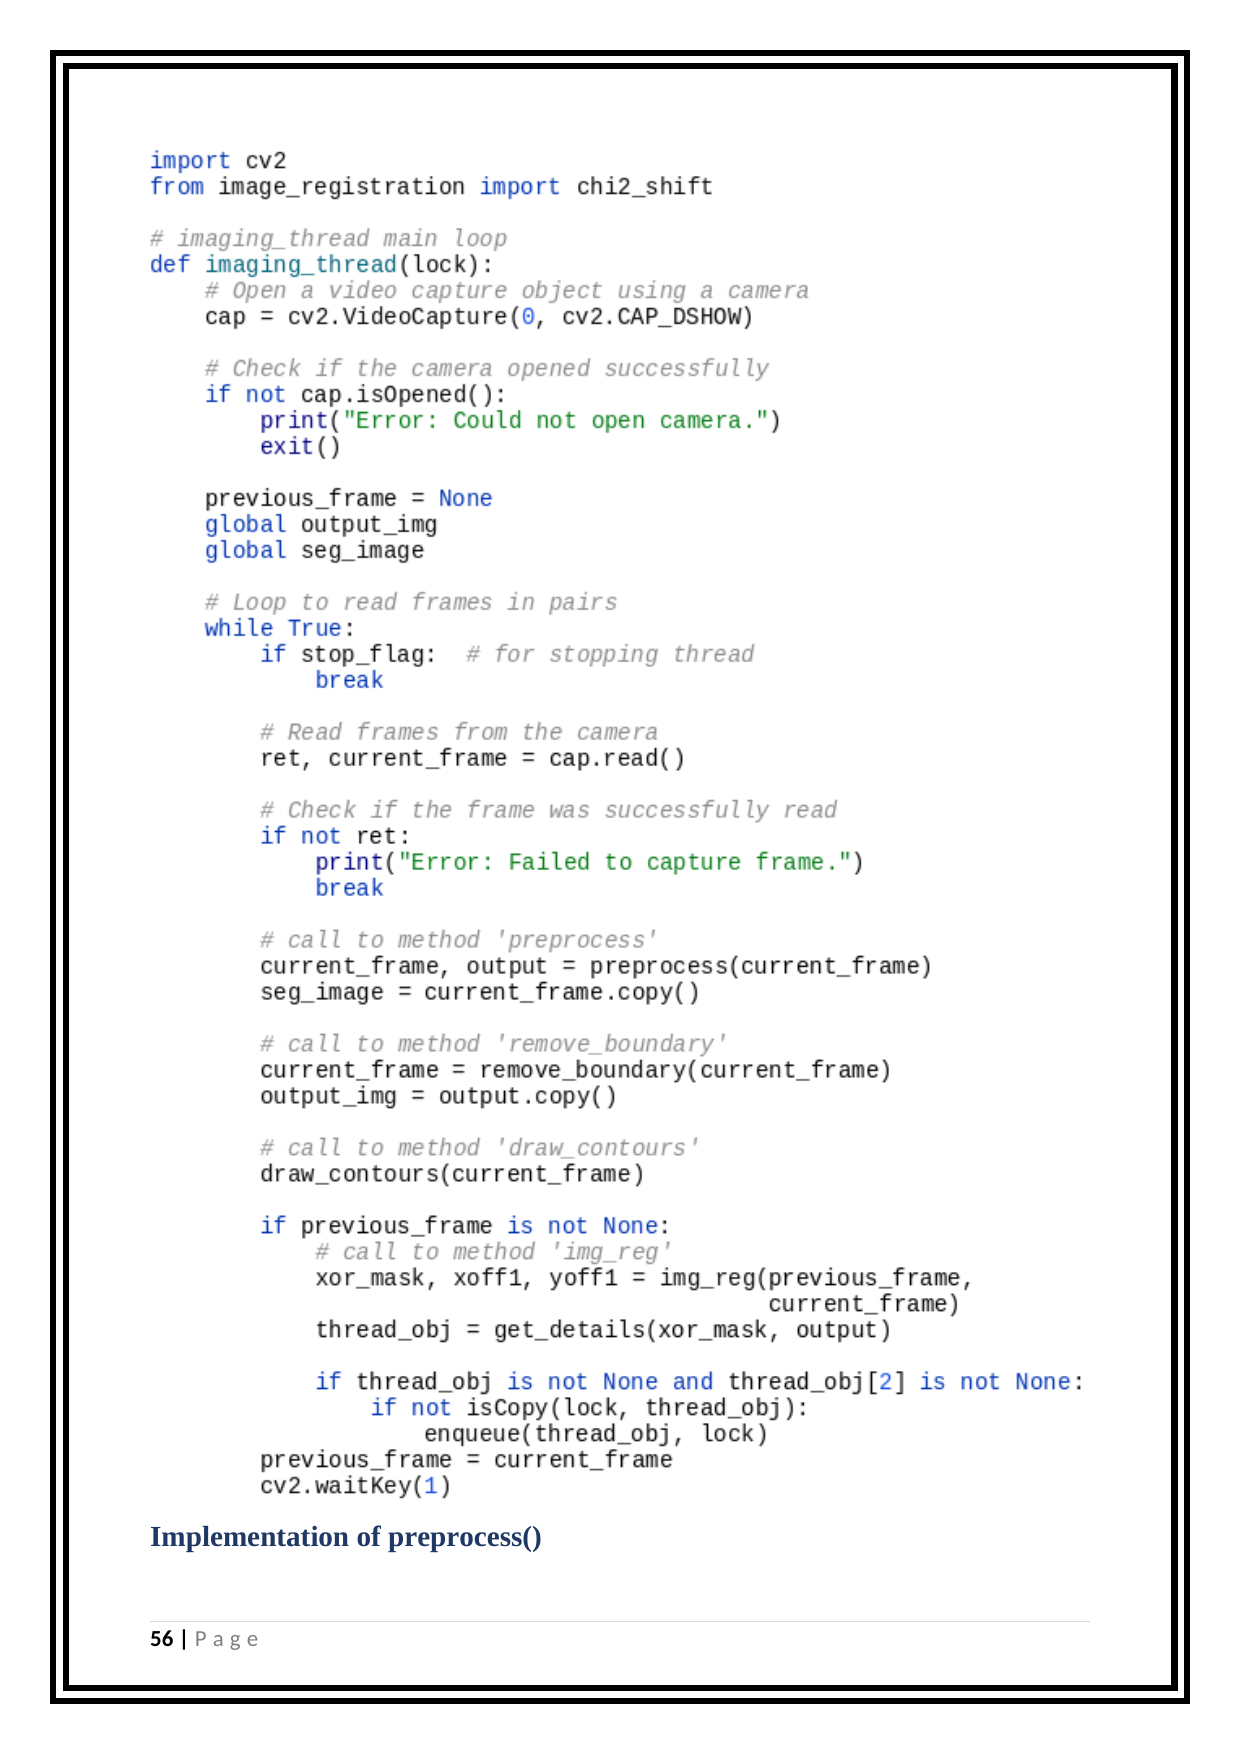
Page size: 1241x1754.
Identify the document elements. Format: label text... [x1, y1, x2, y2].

text Implementation of preprocess() [150, 1519, 1090, 1552]
